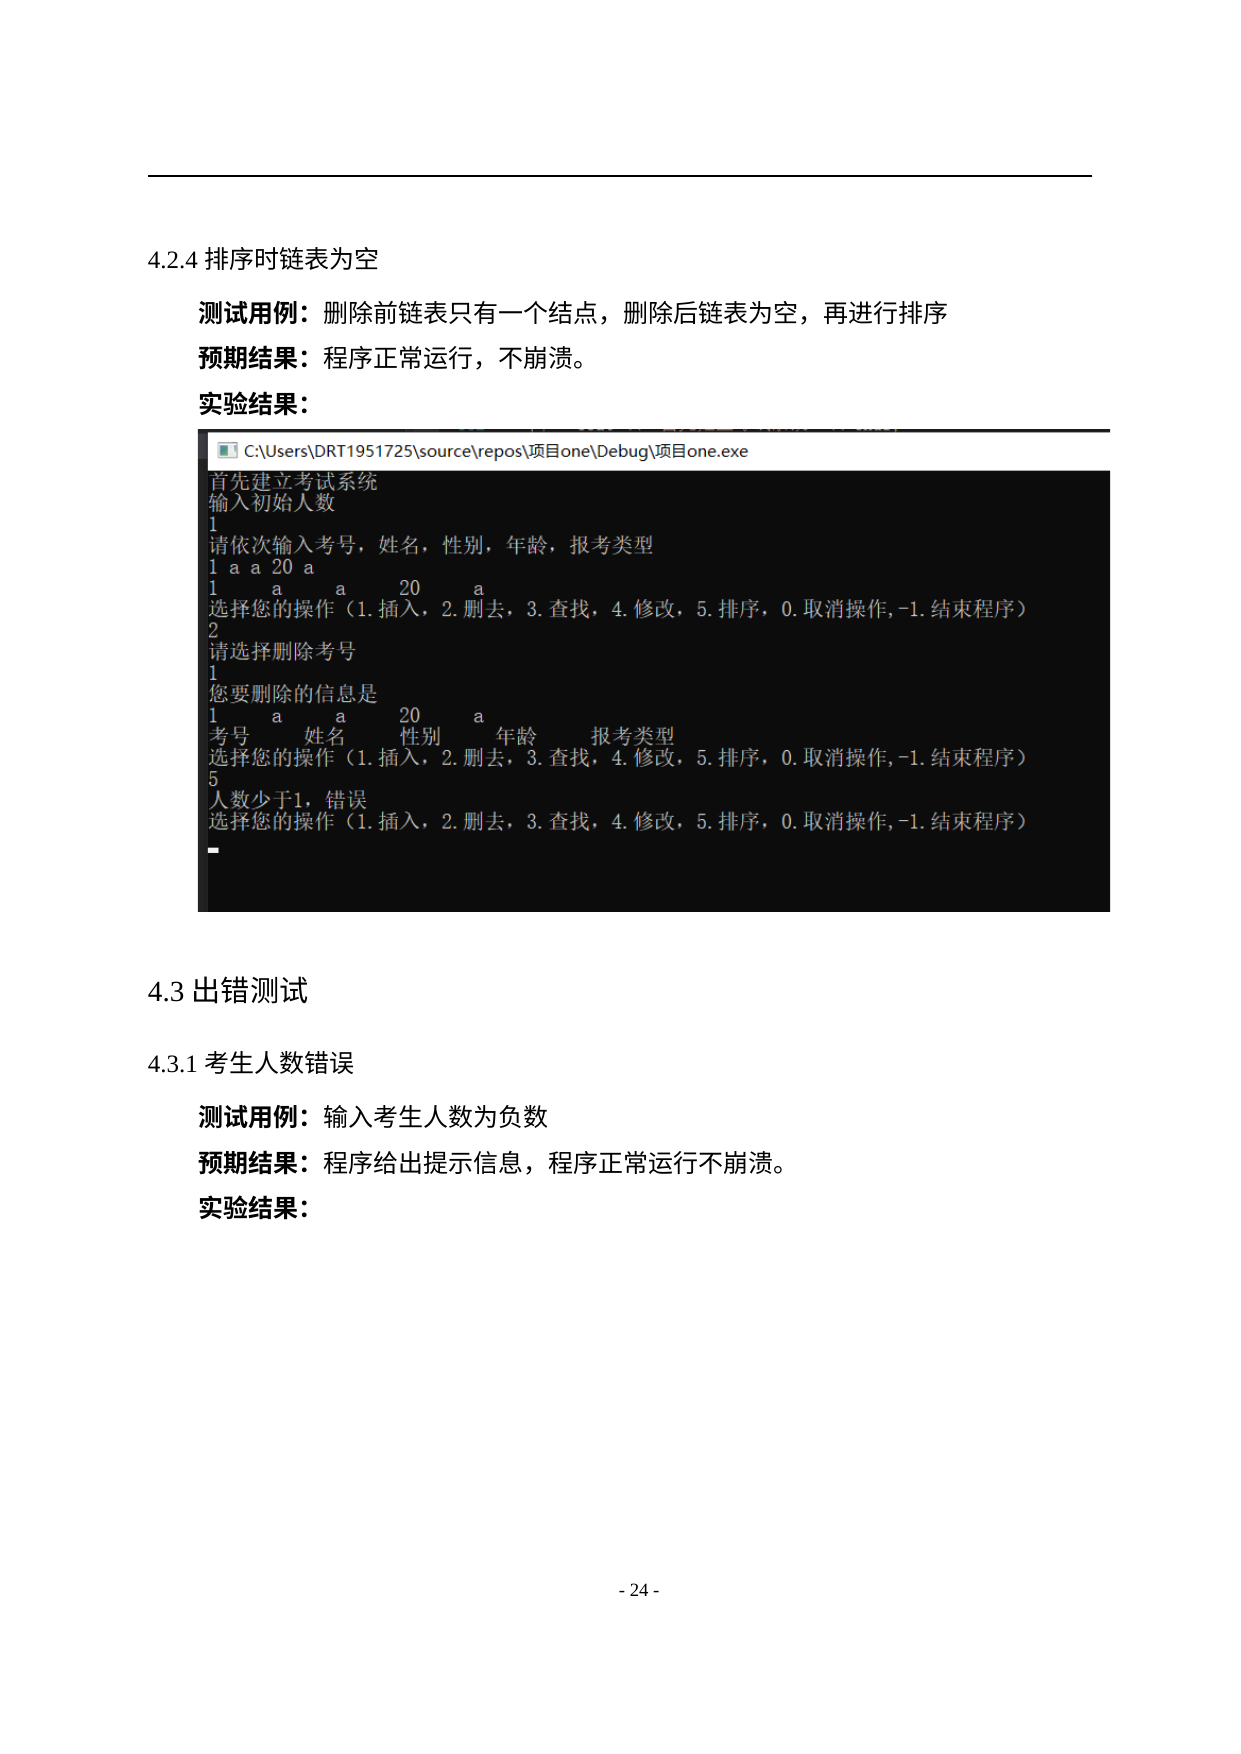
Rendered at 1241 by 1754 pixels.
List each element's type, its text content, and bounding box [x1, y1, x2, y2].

text 预期结果：程序正常运行，不崩溃。 [148, 339, 1092, 375]
picture [197, 429, 1111, 912]
subtitle 4.3 出错测试 [148, 967, 1092, 1010]
subtitle 4.3.1 考生人数错误 [148, 1043, 1092, 1079]
subtitle 4.2.4 排序时链表为空 [148, 239, 1092, 275]
text 测试用例：删除前链表只有一个结点，删除后链表为空，再进行排序 [148, 293, 1092, 330]
text 预期结果：程序给出提示信息，程序正常运行不崩溃。 [148, 1143, 1092, 1179]
text 实验结果： [148, 1188, 1092, 1224]
text 实验结果： [148, 384, 1092, 420]
text 测试用例：输入考生人数为负数 [148, 1098, 1092, 1134]
